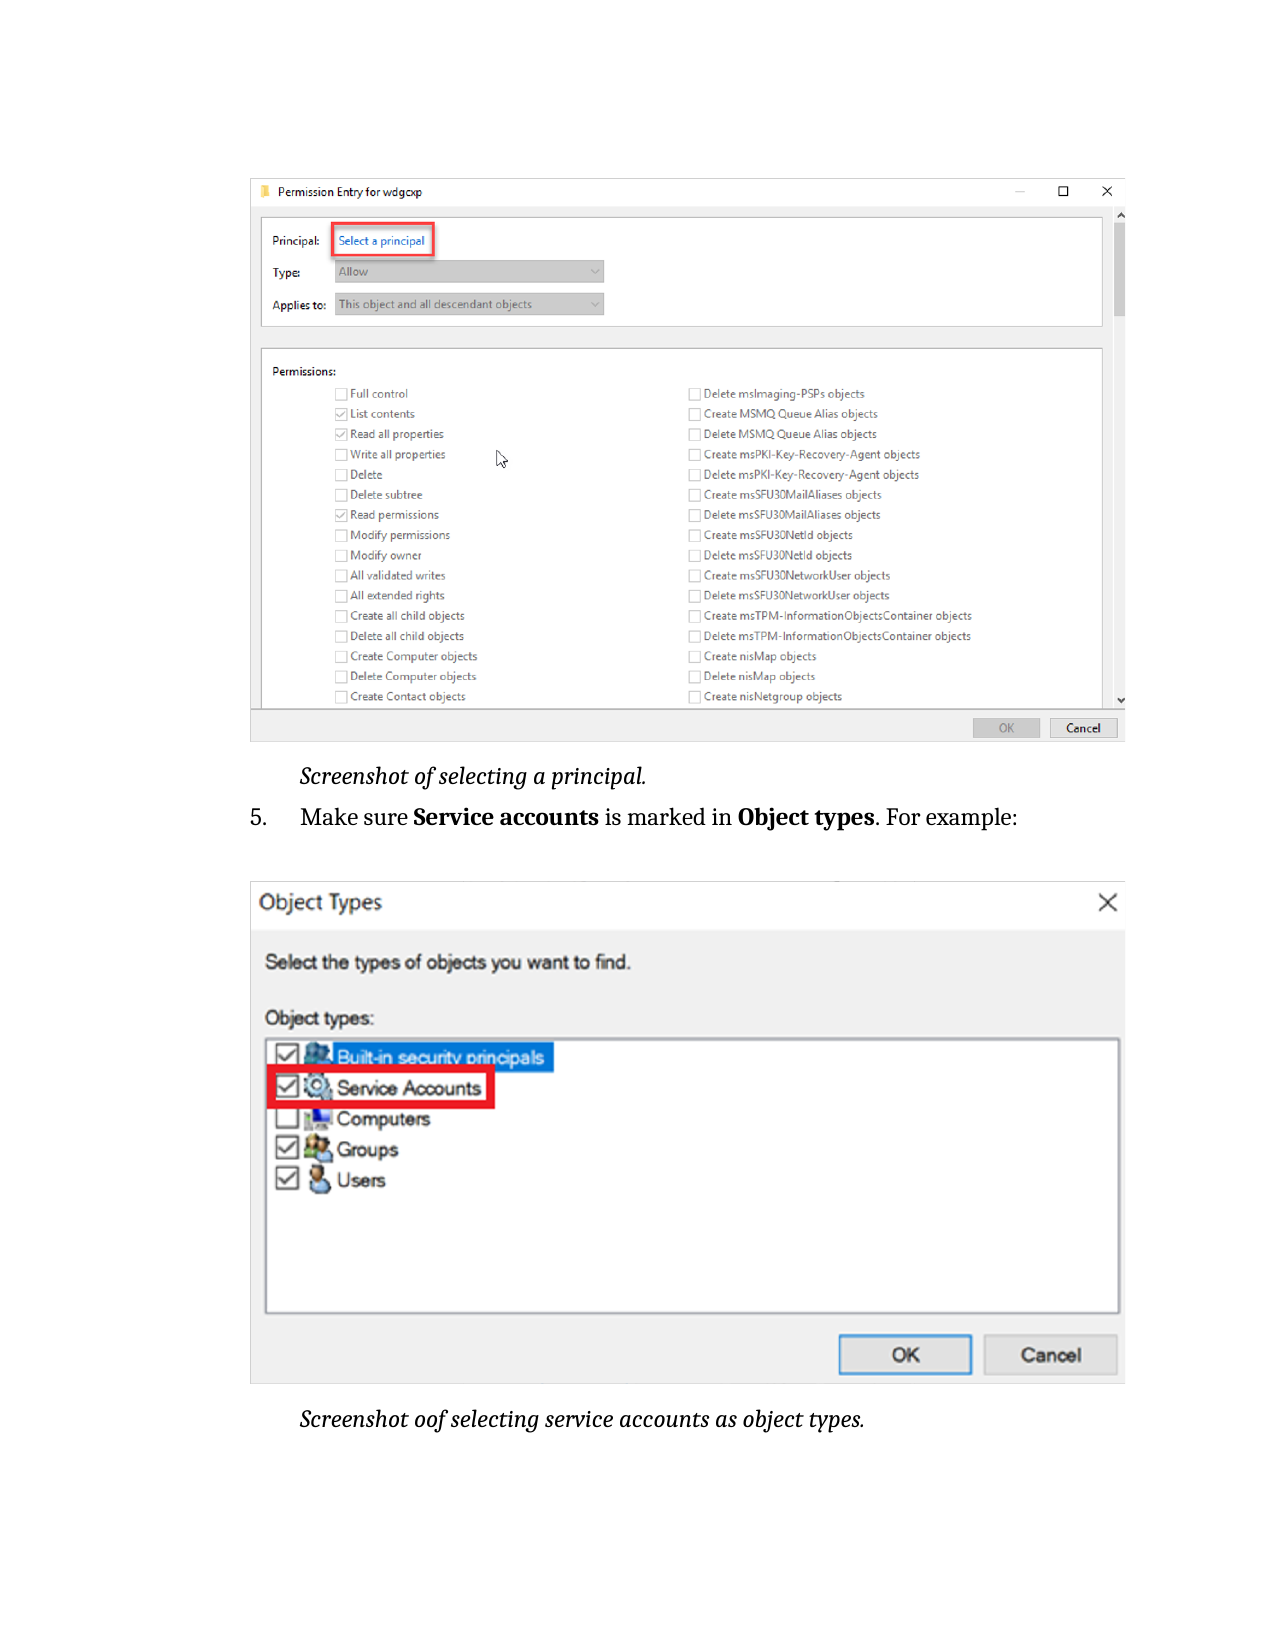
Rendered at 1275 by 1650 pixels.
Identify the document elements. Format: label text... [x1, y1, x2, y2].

list Screenshot of selecting a principal. [250, 762, 1125, 791]
picture [250, 178, 1125, 742]
list Make sure Service accounts is marked in Object types. For example: [250, 803, 1125, 832]
picture [250, 881, 1125, 1384]
list Screenshot oof selecting service accounts as object types. [250, 1404, 1125, 1433]
